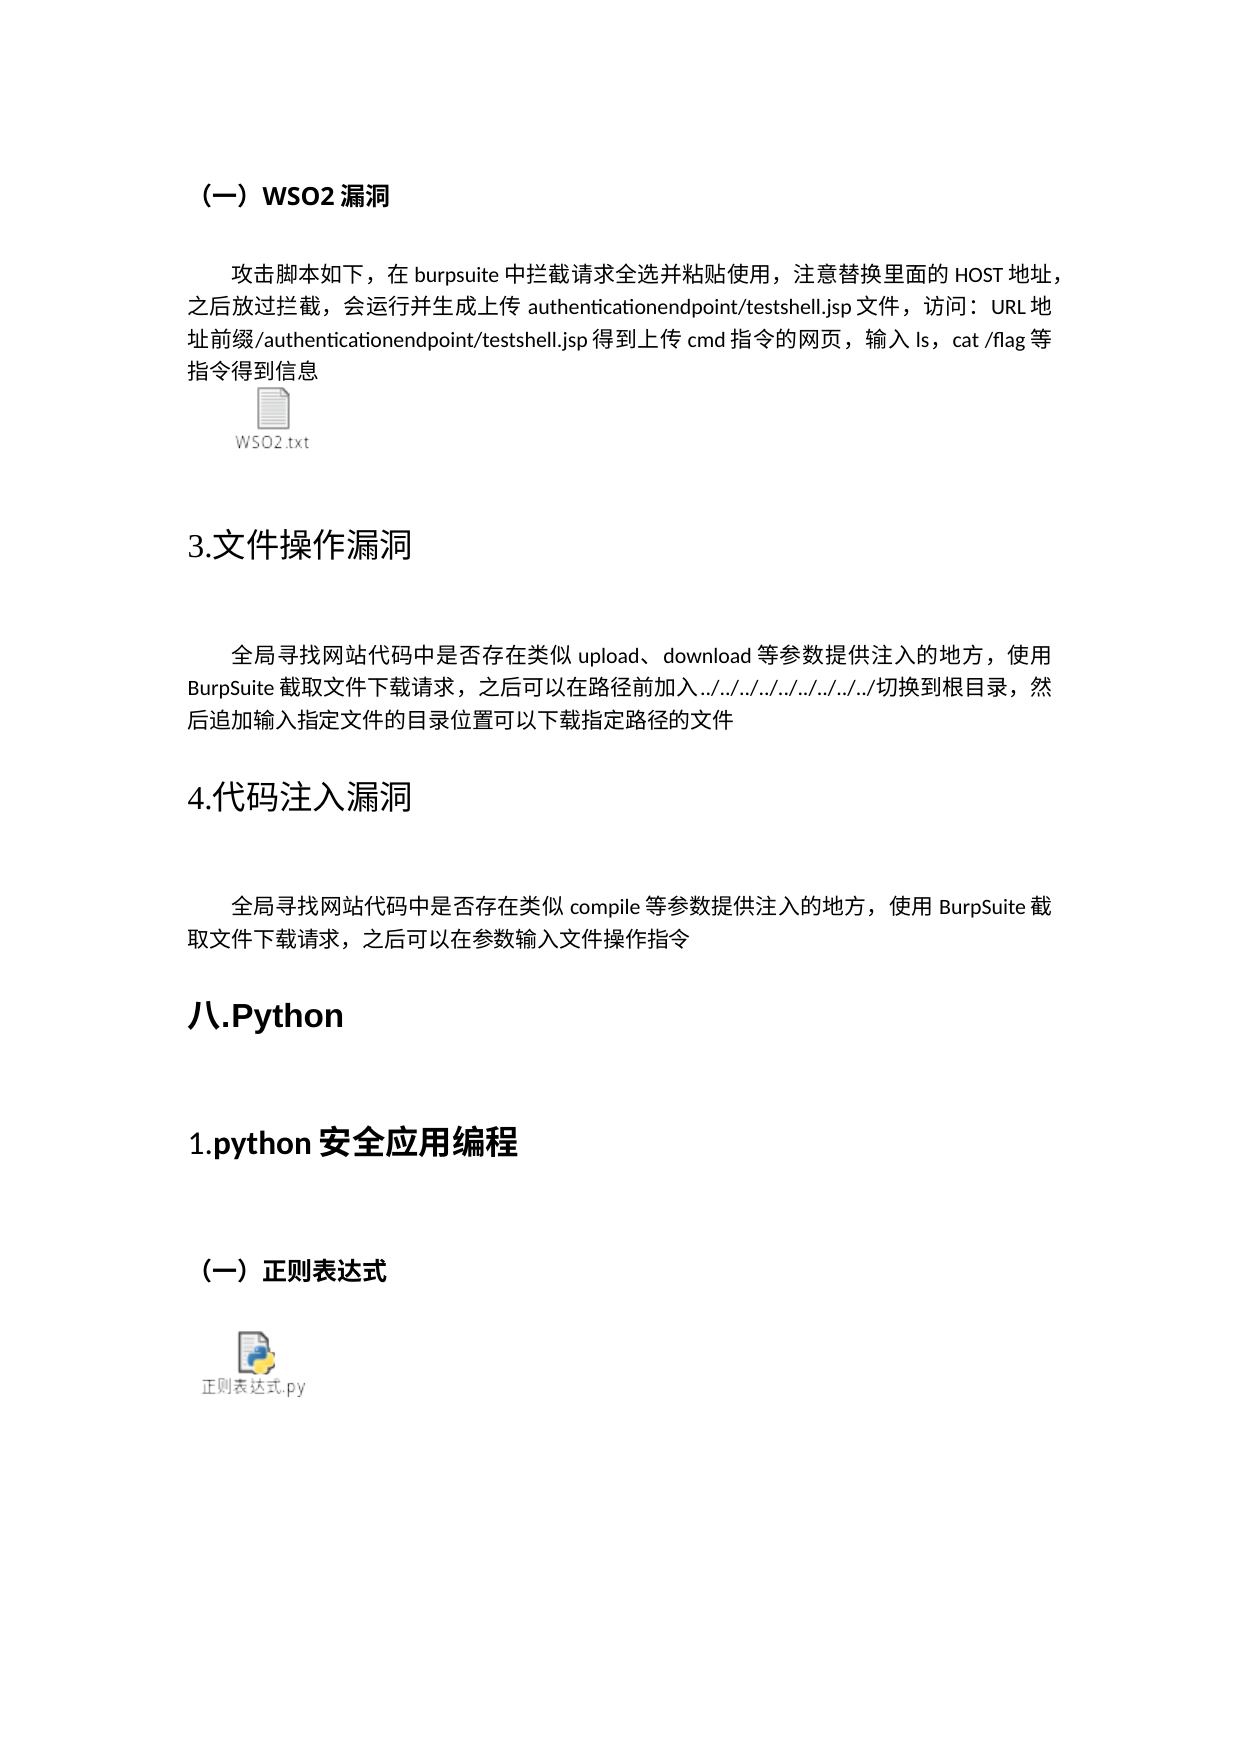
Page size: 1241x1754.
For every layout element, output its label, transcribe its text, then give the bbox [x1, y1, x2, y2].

text 攻击脚本如下，在burpsuite中拦截请求全选并粘贴使用，注意替换里面的HOST地址，之后放过拦截，会运行并生成上传authenticationendpoint/testshell.jsp文件，访问：URL地址前缀/authenticationendpoint/testshell.jsp得到上传cmd指令的网页，输入ls，cat /flag等指令得到信息 [187, 256, 1053, 386]
list 全局寻找网站代码中是否存在类似compile等参数提供注入的地方，使用BurpSuite截取文件下载请求，之后可以在参数输入文件操作指令 [187, 889, 1053, 954]
subtitle （一）WSO2漏洞 [187, 162, 1053, 227]
subtitle （一）正则表达式 [187, 1237, 1053, 1302]
subtitle 3.文件操作漏洞 [187, 511, 1053, 576]
subtitle Python [187, 981, 1053, 1046]
subtitle 4.代码注入漏洞 [187, 762, 1053, 827]
list 全局寻找网站代码中是否存在类似upload、download等参数提供注入的地方，使用BurpSuite截取文件下载请求，之后可以在路径前加入../../../../../../../../../切换到根目录，然后追加输入指定文件的目录位置可以下载指定路径的文件 [187, 637, 1053, 735]
subtitle 1.python安全应用编程 [187, 1108, 1053, 1173]
